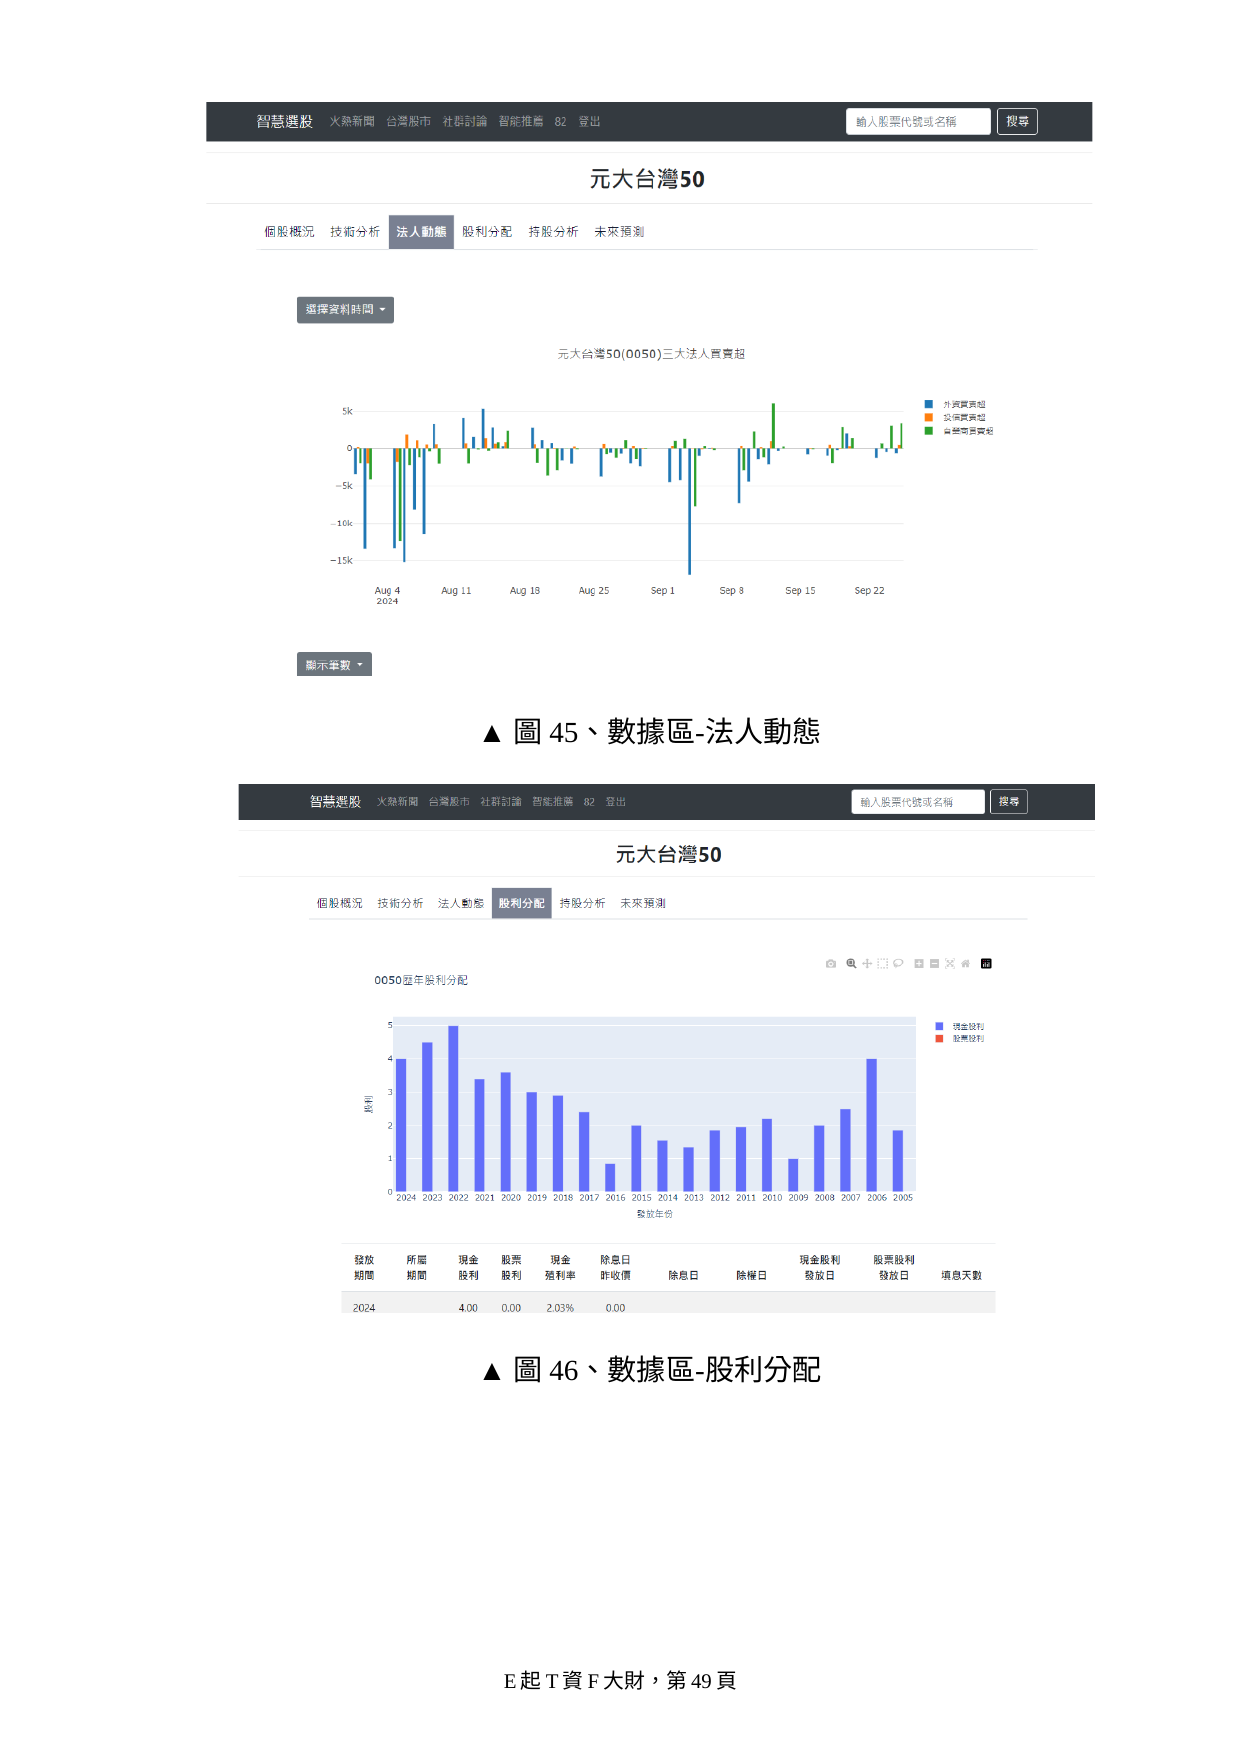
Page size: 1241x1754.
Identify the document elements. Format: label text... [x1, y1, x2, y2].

text ▲ 圖 46、數據區-股利分配 [89, 1346, 1152, 1388]
text ▲ 圖 45、數據區-法人動態 [89, 709, 1152, 751]
picture [206, 102, 1093, 676]
picture [238, 784, 1095, 1313]
